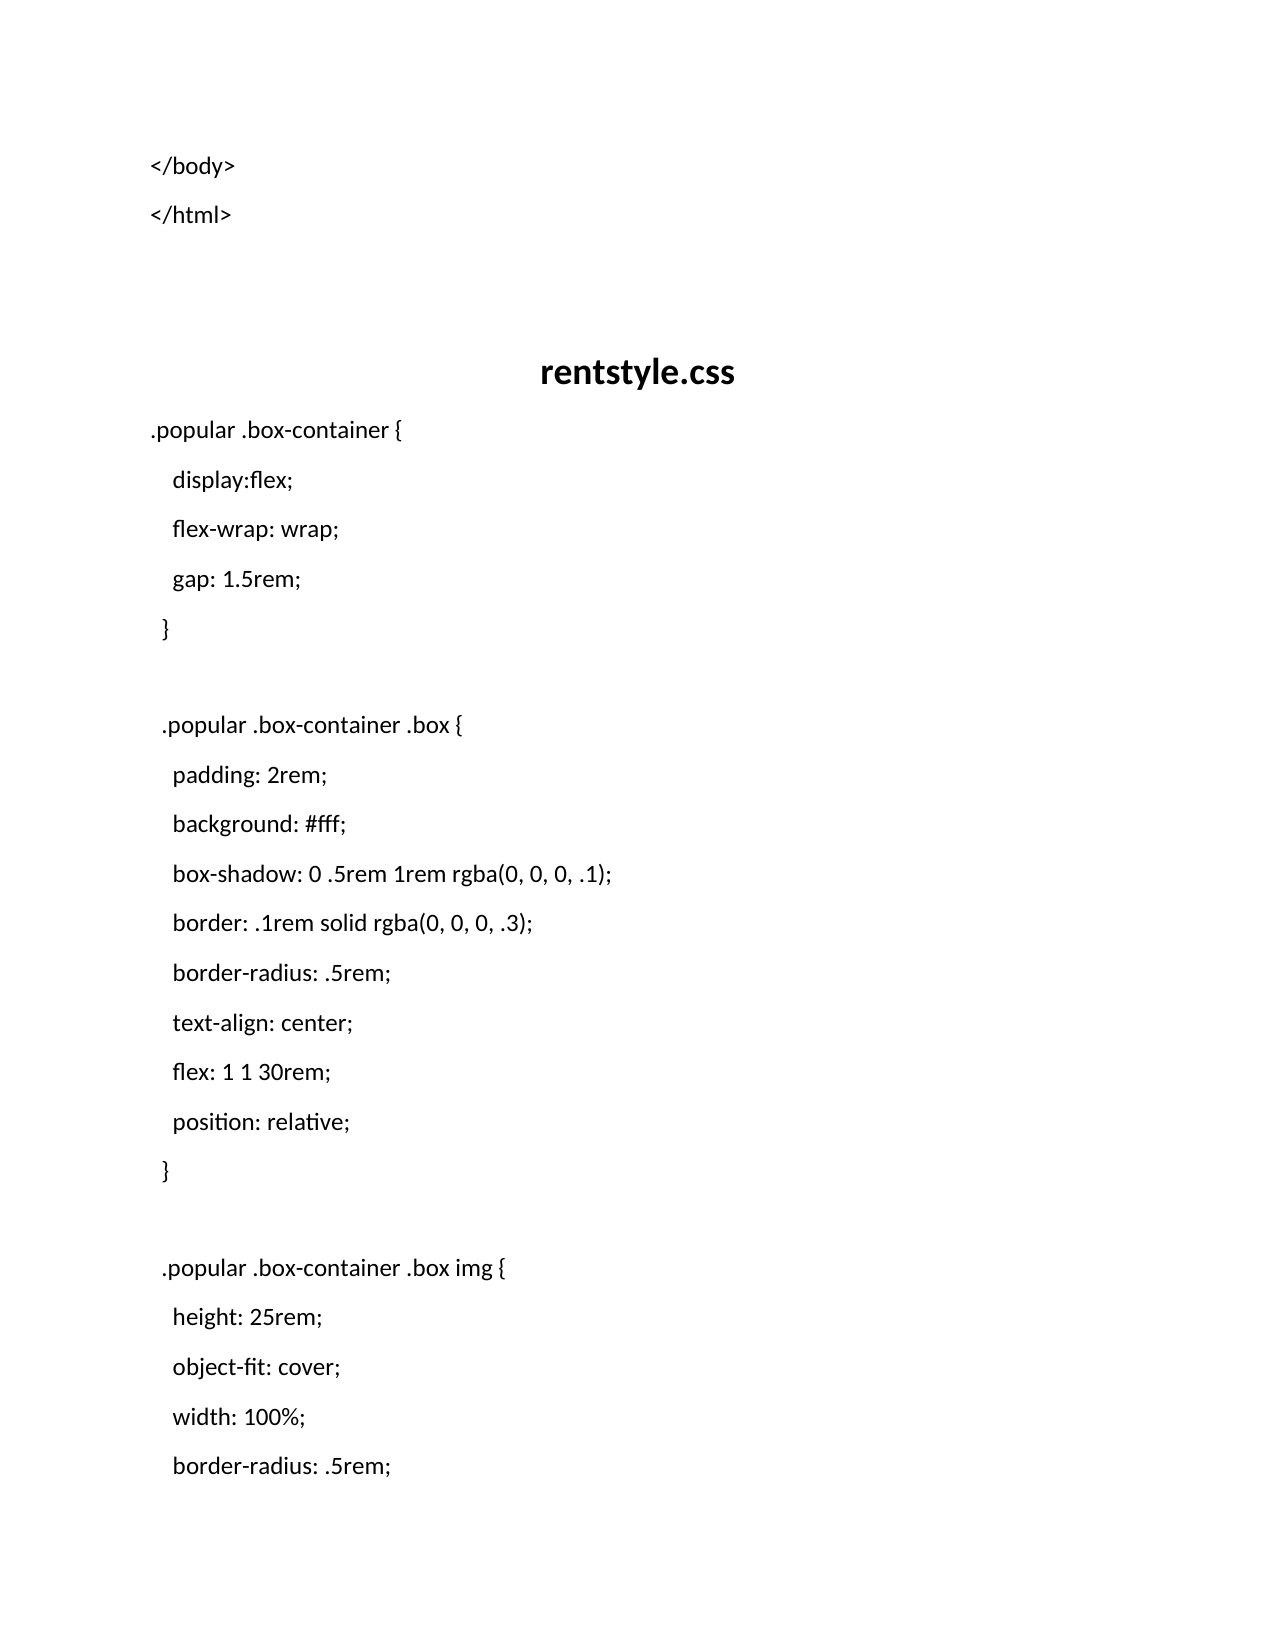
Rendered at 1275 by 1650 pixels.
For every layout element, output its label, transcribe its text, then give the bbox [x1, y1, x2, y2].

text } [150, 1156, 1125, 1186]
text .popular .box-container .box { [150, 709, 1125, 740]
text border: .1rem solid rgba(0, 0, 0, .3); [150, 908, 1125, 938]
text .popular .box-container .box img { [150, 1252, 1125, 1282]
text padding: 2rem; [150, 759, 1125, 789]
text box-shadow: 0 .5rem 1rem rgba(0, 0, 0, .1); [150, 858, 1125, 888]
text rentstyle.css [150, 348, 1125, 394]
text flex: 1 1 30rem; [150, 1056, 1125, 1087]
text </html> [150, 199, 1125, 230]
text border-radius: .5rem; [150, 957, 1125, 988]
text border-radius: .5rem; [150, 1450, 1125, 1481]
text background: #fff; [150, 808, 1125, 839]
text object-fit: cover; [150, 1351, 1125, 1382]
text width: 100%; [150, 1401, 1125, 1431]
text text-align: center; [150, 1007, 1125, 1037]
text position: relative; [150, 1106, 1125, 1136]
text .popular .box-container { [150, 414, 1125, 445]
text height: 25rem; [150, 1302, 1125, 1332]
text flex-wrap: wrap; [150, 514, 1125, 544]
text gap: 1.5rem; [150, 563, 1125, 594]
text display:flex; [150, 464, 1125, 494]
text } [150, 613, 1125, 643]
text </body> [150, 150, 1125, 181]
